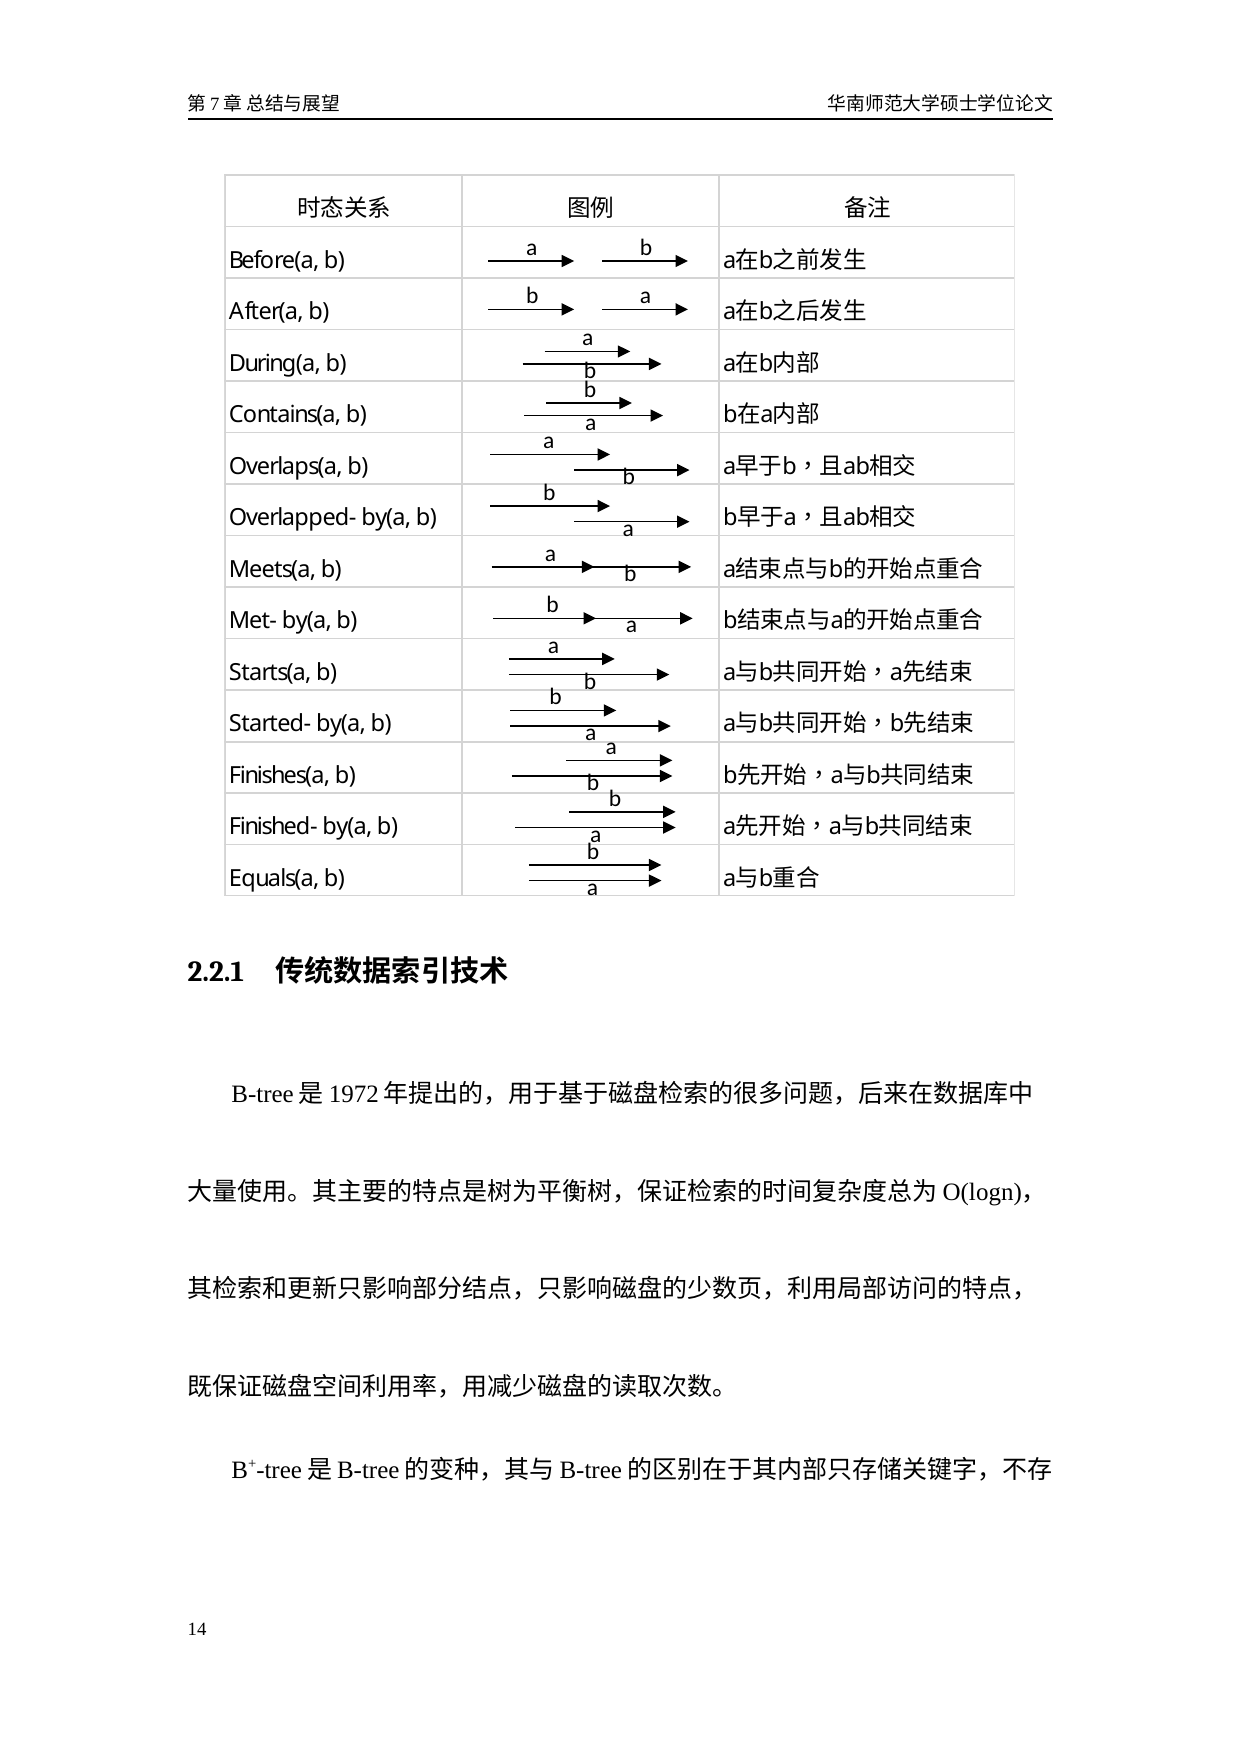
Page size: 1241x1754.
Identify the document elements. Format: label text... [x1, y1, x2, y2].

text B-tree是1972年提出的，用于基于磁盘检索的很多问题，后来在数据库中大量使用。其主要的特点是树为平衡树，保证检索的时间复杂度总为O(logn)，其检索和更新只影响部分结点，只影响磁盘的少数页，利用局部访问的特点，既保证磁盘空间利用率，用减少磁盘的读取次数。 [187, 1059, 1053, 1417]
subtitle 传统数据索引技术 [187, 937, 1053, 1002]
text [187, 1435, 1053, 1500]
